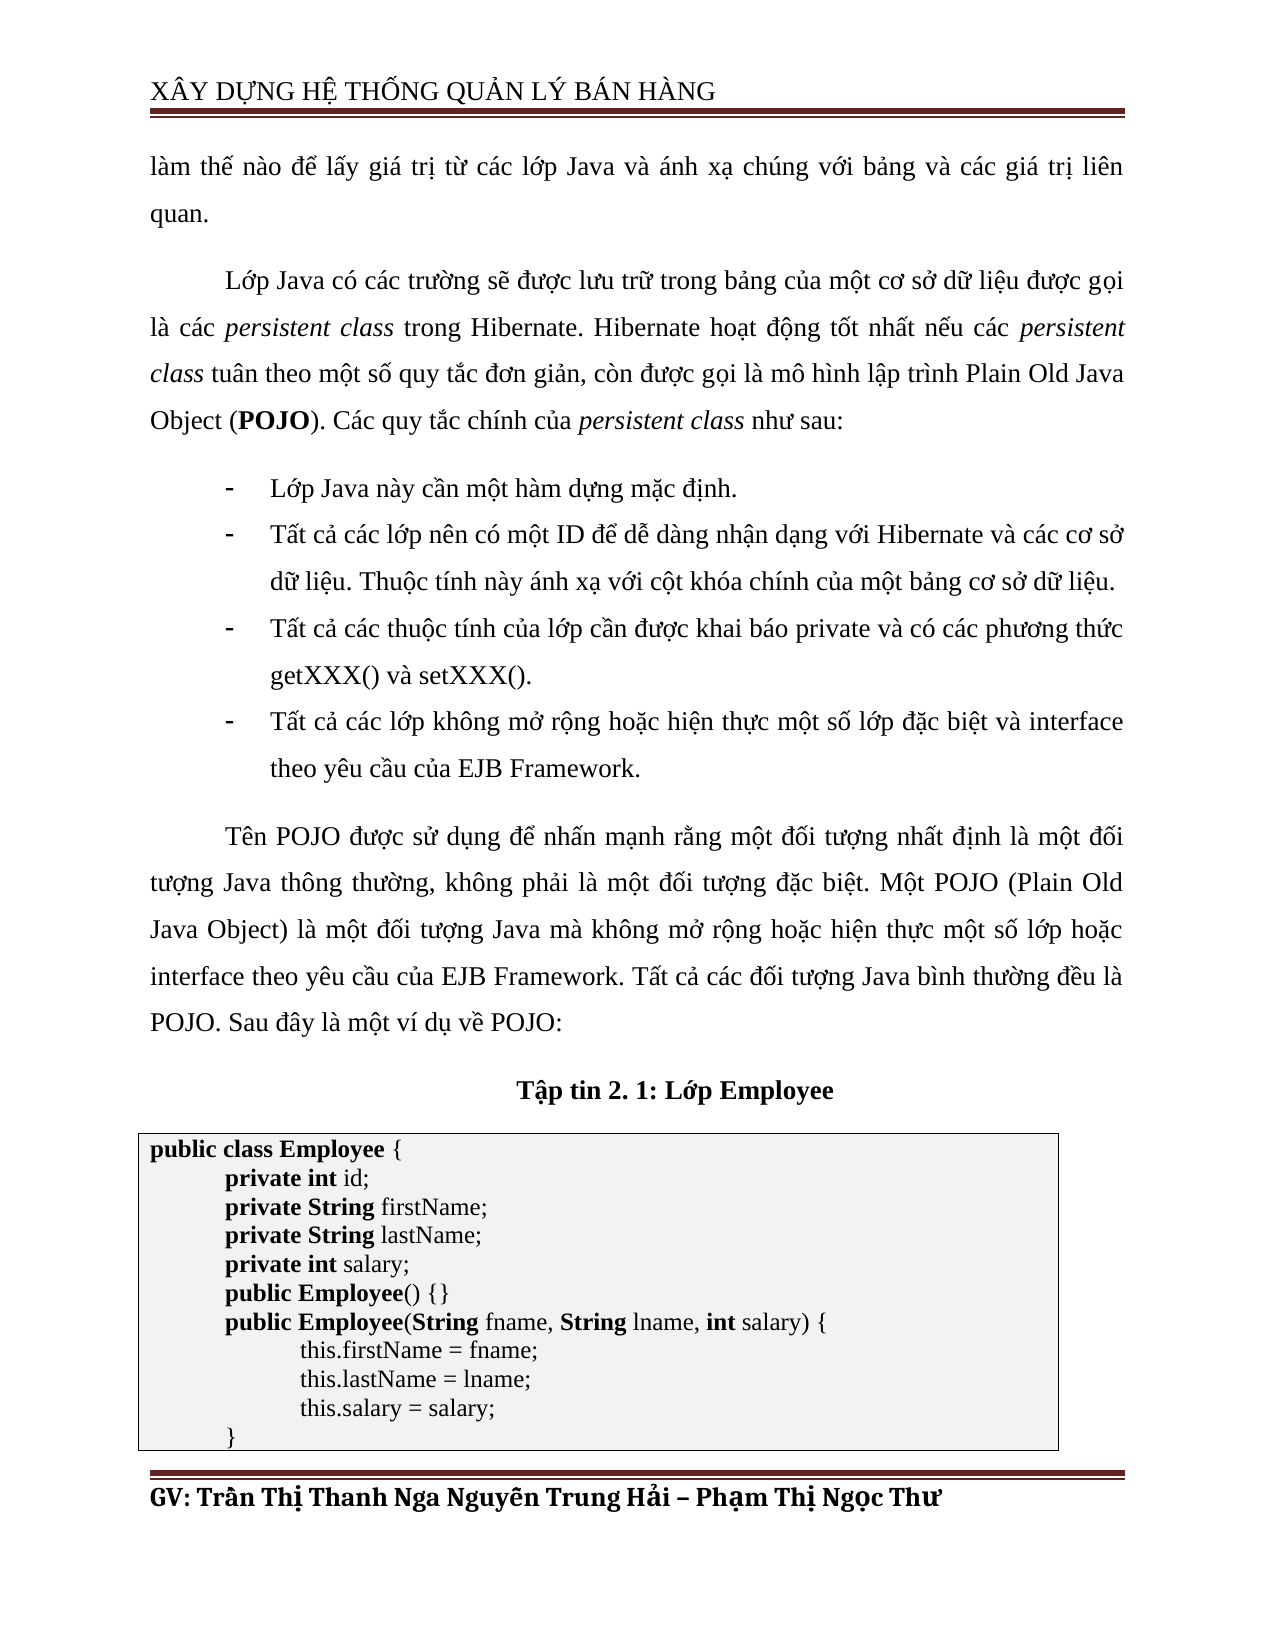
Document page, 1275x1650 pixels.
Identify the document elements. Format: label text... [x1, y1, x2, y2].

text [150, 150, 1125, 228]
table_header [139, 1134, 1058, 1450]
text Tên POJO được sử dụng để nhấn mạnh rằng một đối tượng nhất định là một đối tượng Java thông thường, không phải là một đối tượng đặc biệt. Một POJO (Plain Old Java Object) là một đối tượng Java mà không mở rộng hoặc hiện thực một số lớp hoặc interface theo yêu cầu của EJB Framework. Tất cả các đối tượng Java bình thường đều là POJO. Sau đây là một ví dụ về POJO: [150, 820, 1125, 1037]
list Lớp Java này cần một hàm dựng mặc định. [225, 472, 1125, 503]
list Tất cả các lớp không mở rộng hoặc hiện thực một số lớp đặc biệt và interface theo yêu cầu của EJB Framework. [225, 705, 1125, 783]
list Tất cả các lớp nên có một ID để dễ dàng nhận dạng với Hibernate và các cơ sở dữ liệu. Thuộc tính này ánh xạ với cột khóa chính của một bảng cơ sở dữ liệu. [225, 518, 1125, 596]
list Tất cả các thuộc tính của lớp cần được khai báo private và có các phương thức getXXX() và setXXX(). [225, 612, 1125, 690]
text Lớp Java có các trường sẽ được lưu trữ trong bảng của một cơ sở dữ liệu được gọi là các persistent class trong Hibernate. Hibernate hoạt động tốt nhất nếu các persistent class tuân theo một số quy tắc đơn giản, còn được gọi là mô hình lập trình Plain Old Java Object (POJO). Các quy tắc chính của persistent class như sau: [150, 264, 1125, 435]
